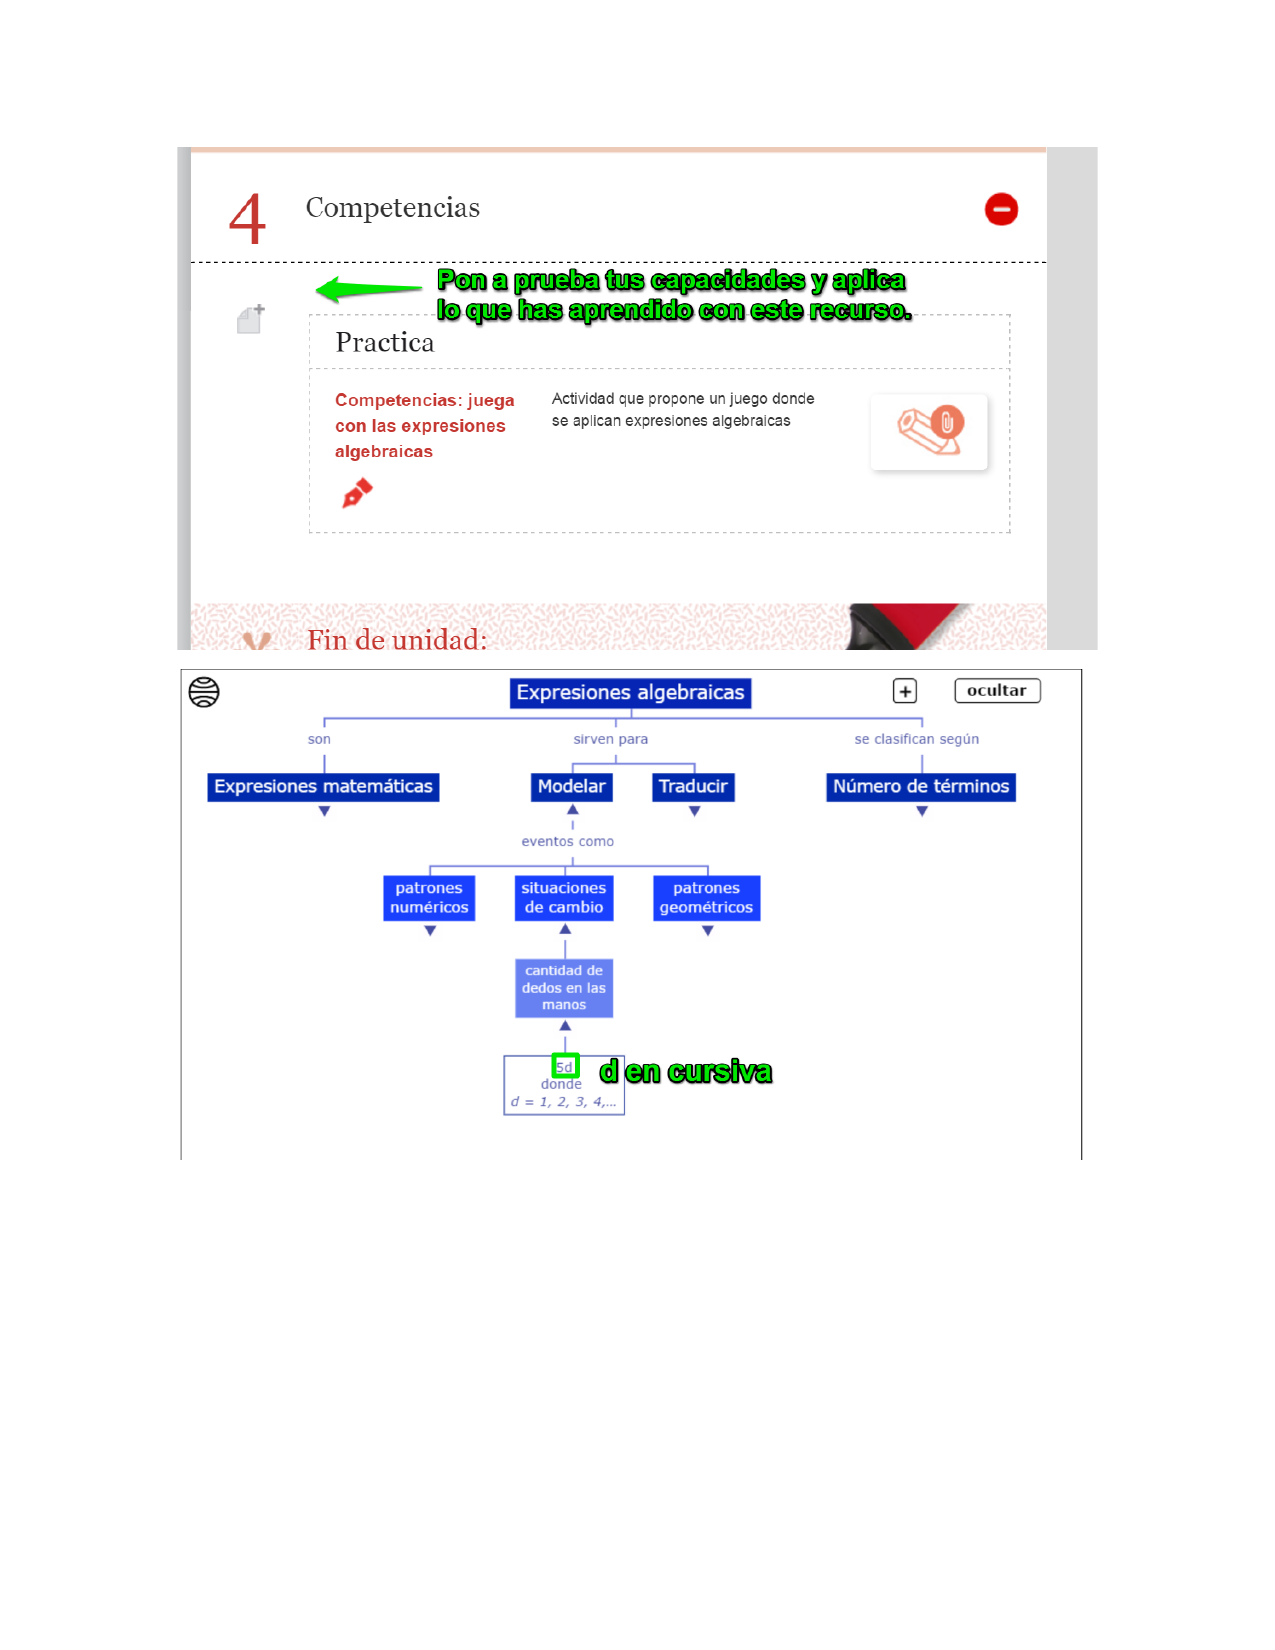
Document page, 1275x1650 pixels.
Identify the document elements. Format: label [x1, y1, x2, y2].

picture [177, 147, 1098, 650]
picture [177, 668, 1098, 1160]
